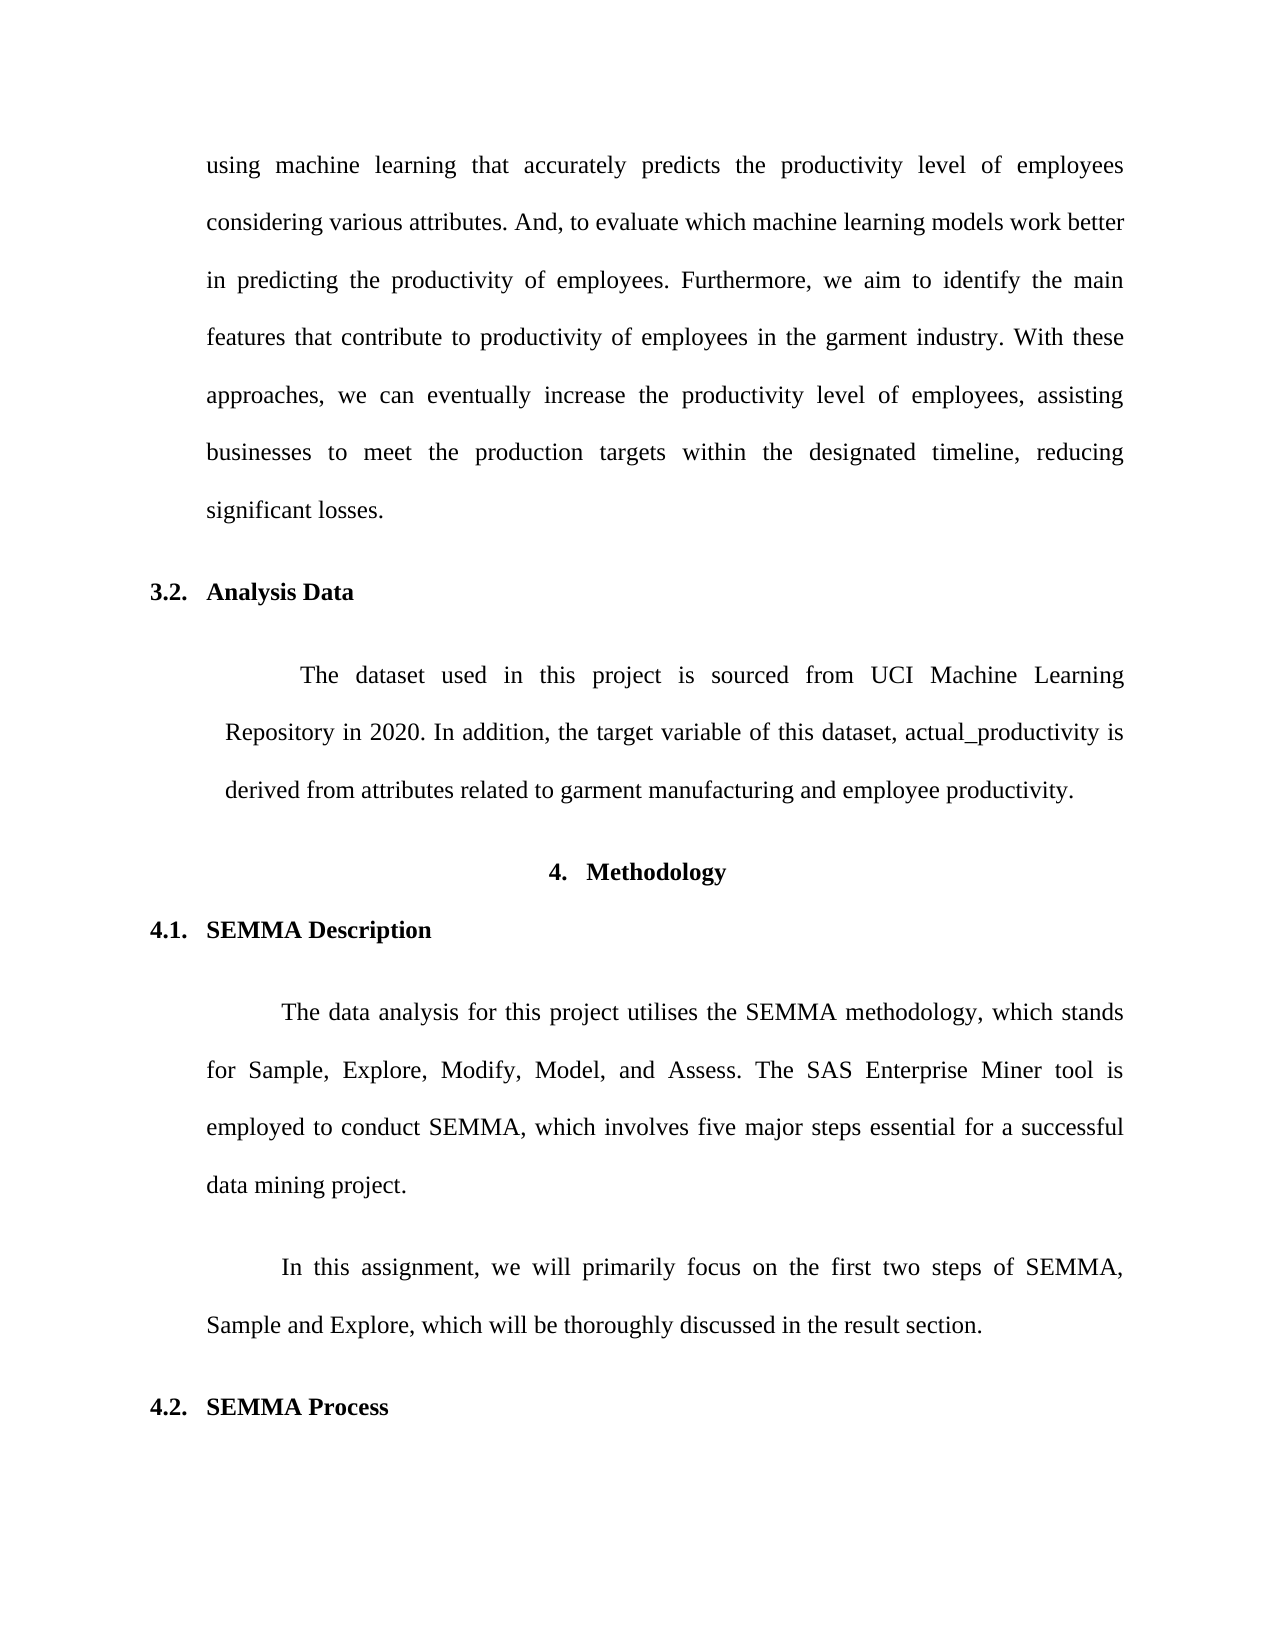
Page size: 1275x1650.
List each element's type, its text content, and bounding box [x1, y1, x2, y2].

list SEMMA Process [187, 1392, 1125, 1421]
text The dataset used in this project is sourced from UCI Machine Learning Repository in 2020. In addition, the target variable of this dataset, actual_productivity is derived from attributes related to garment manufacturing and employee productivity. [225, 660, 1125, 804]
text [206, 150, 1125, 524]
list Analysis Data [187, 577, 1125, 606]
list Methodology [169, 857, 1125, 886]
list SEMMA Description [187, 915, 1125, 944]
text The data analysis for this project utilises the SEMMA methodology, which stands for Sample, Explore, Modify, Model, and Assess. The SAS Enterprise Miner tool is employed to conduct SEMMA, which involves five major steps essential for a successful data mining project. [206, 997, 1125, 1199]
text In this assignment, we will primarily focus on the first two steps of SEMMA, Sample and Explore, which will be thoroughly discussed in the result section. [206, 1252, 1125, 1339]
